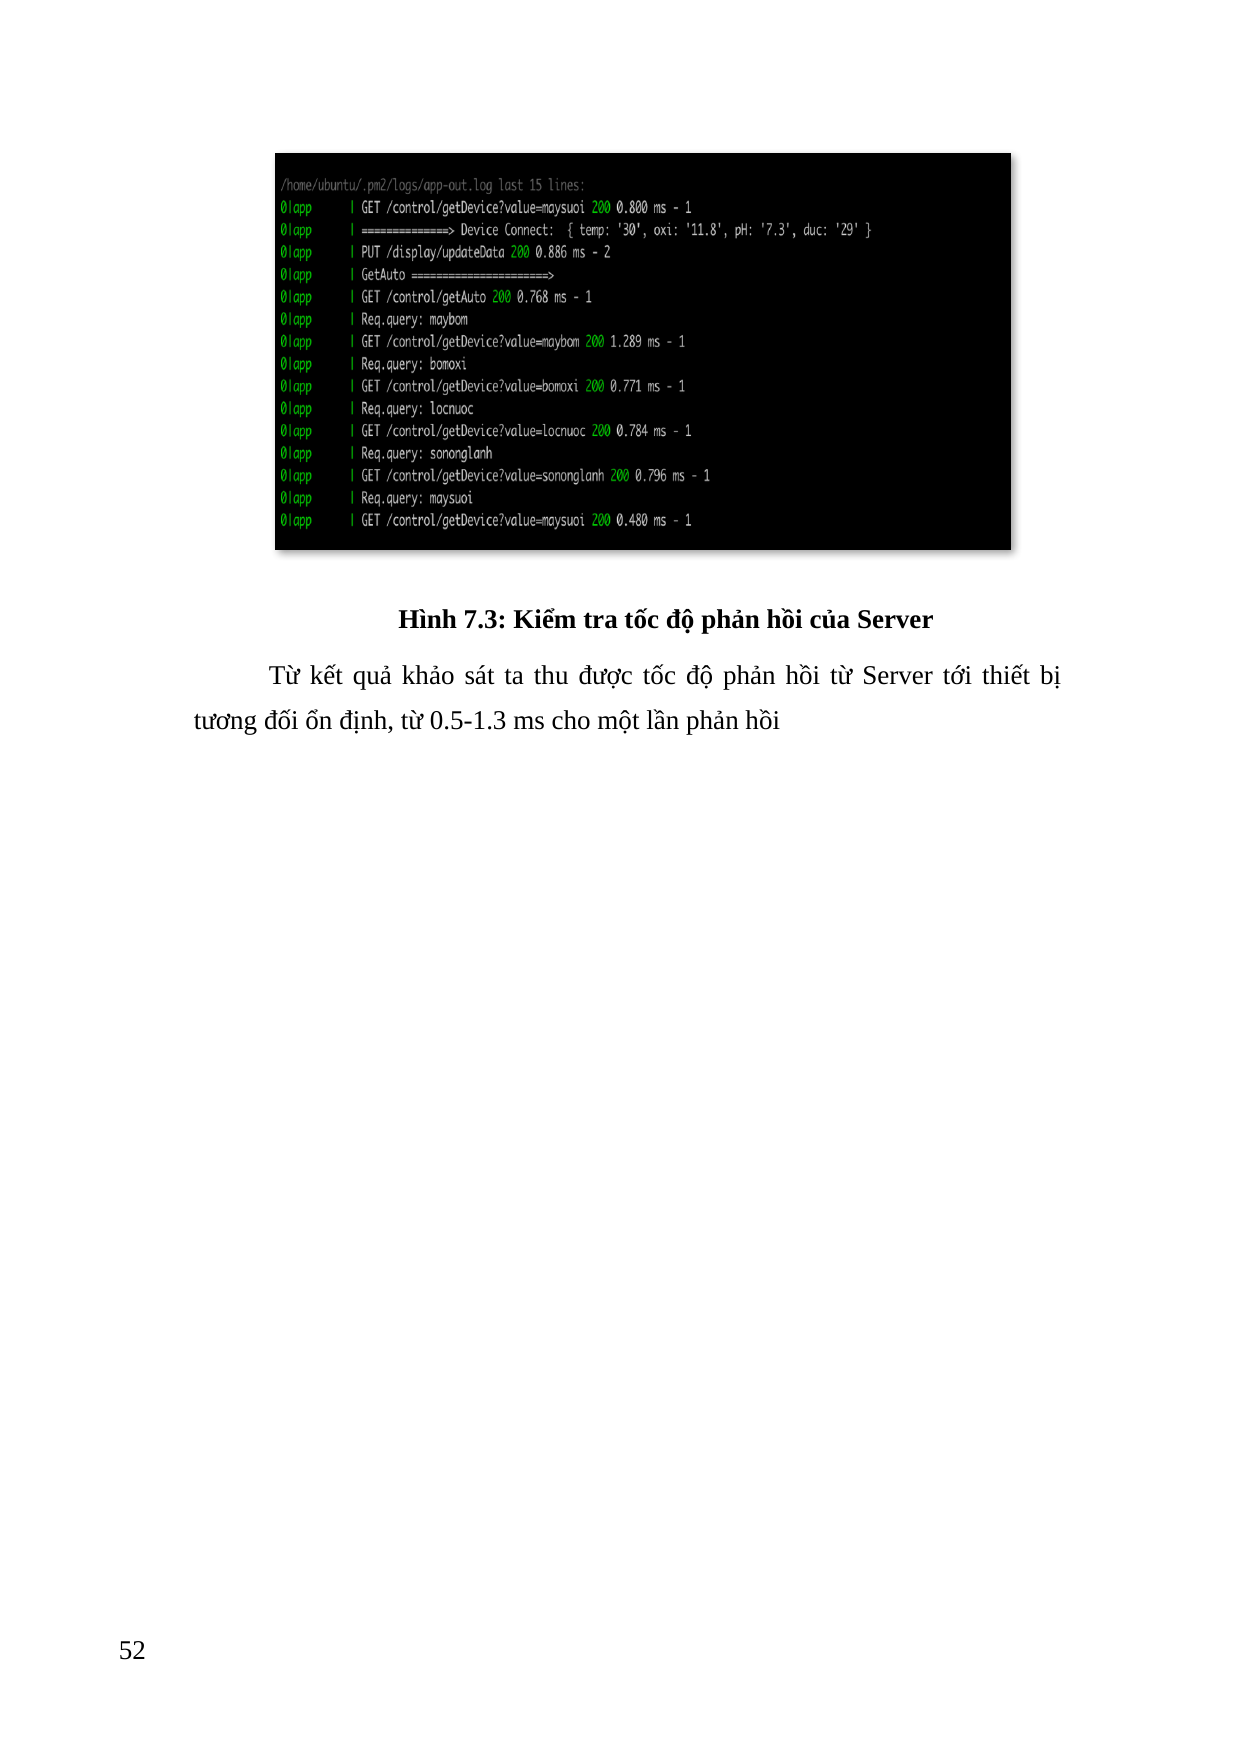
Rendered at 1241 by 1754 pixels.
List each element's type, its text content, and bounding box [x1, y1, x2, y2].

text Hình 7.3: Kiểm tra tốc độ phản hồi của Server [193, 600, 1063, 637]
picture [281, 159, 1004, 544]
text Từ kết quả khảo sát ta thu được tốc độ phản hồi từ Server tới thiết bị tương đối ổn định, từ 0.5-1.3 ms cho một lần phản hồi [193, 656, 1063, 738]
